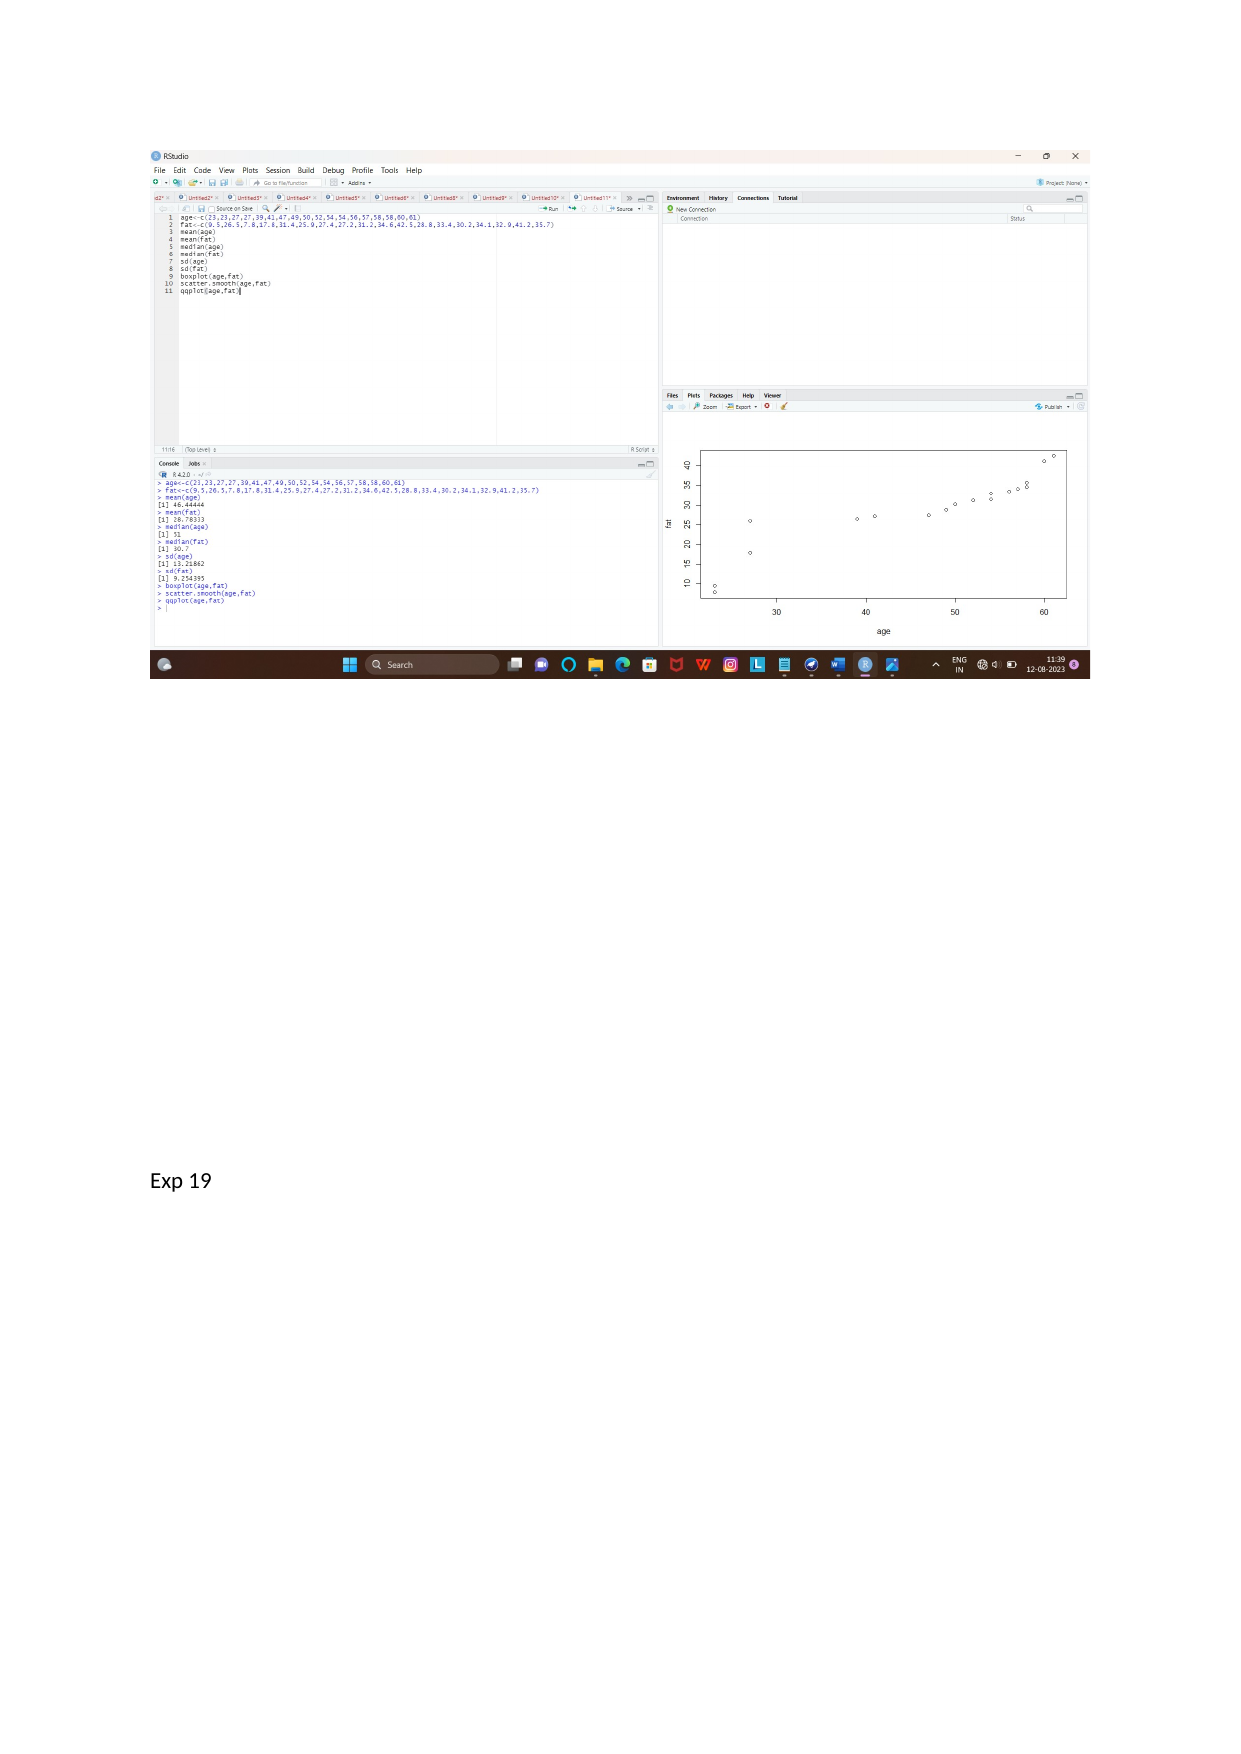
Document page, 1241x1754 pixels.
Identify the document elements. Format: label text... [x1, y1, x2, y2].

text Exp 19 [150, 1166, 1090, 1194]
picture [150, 150, 1091, 679]
